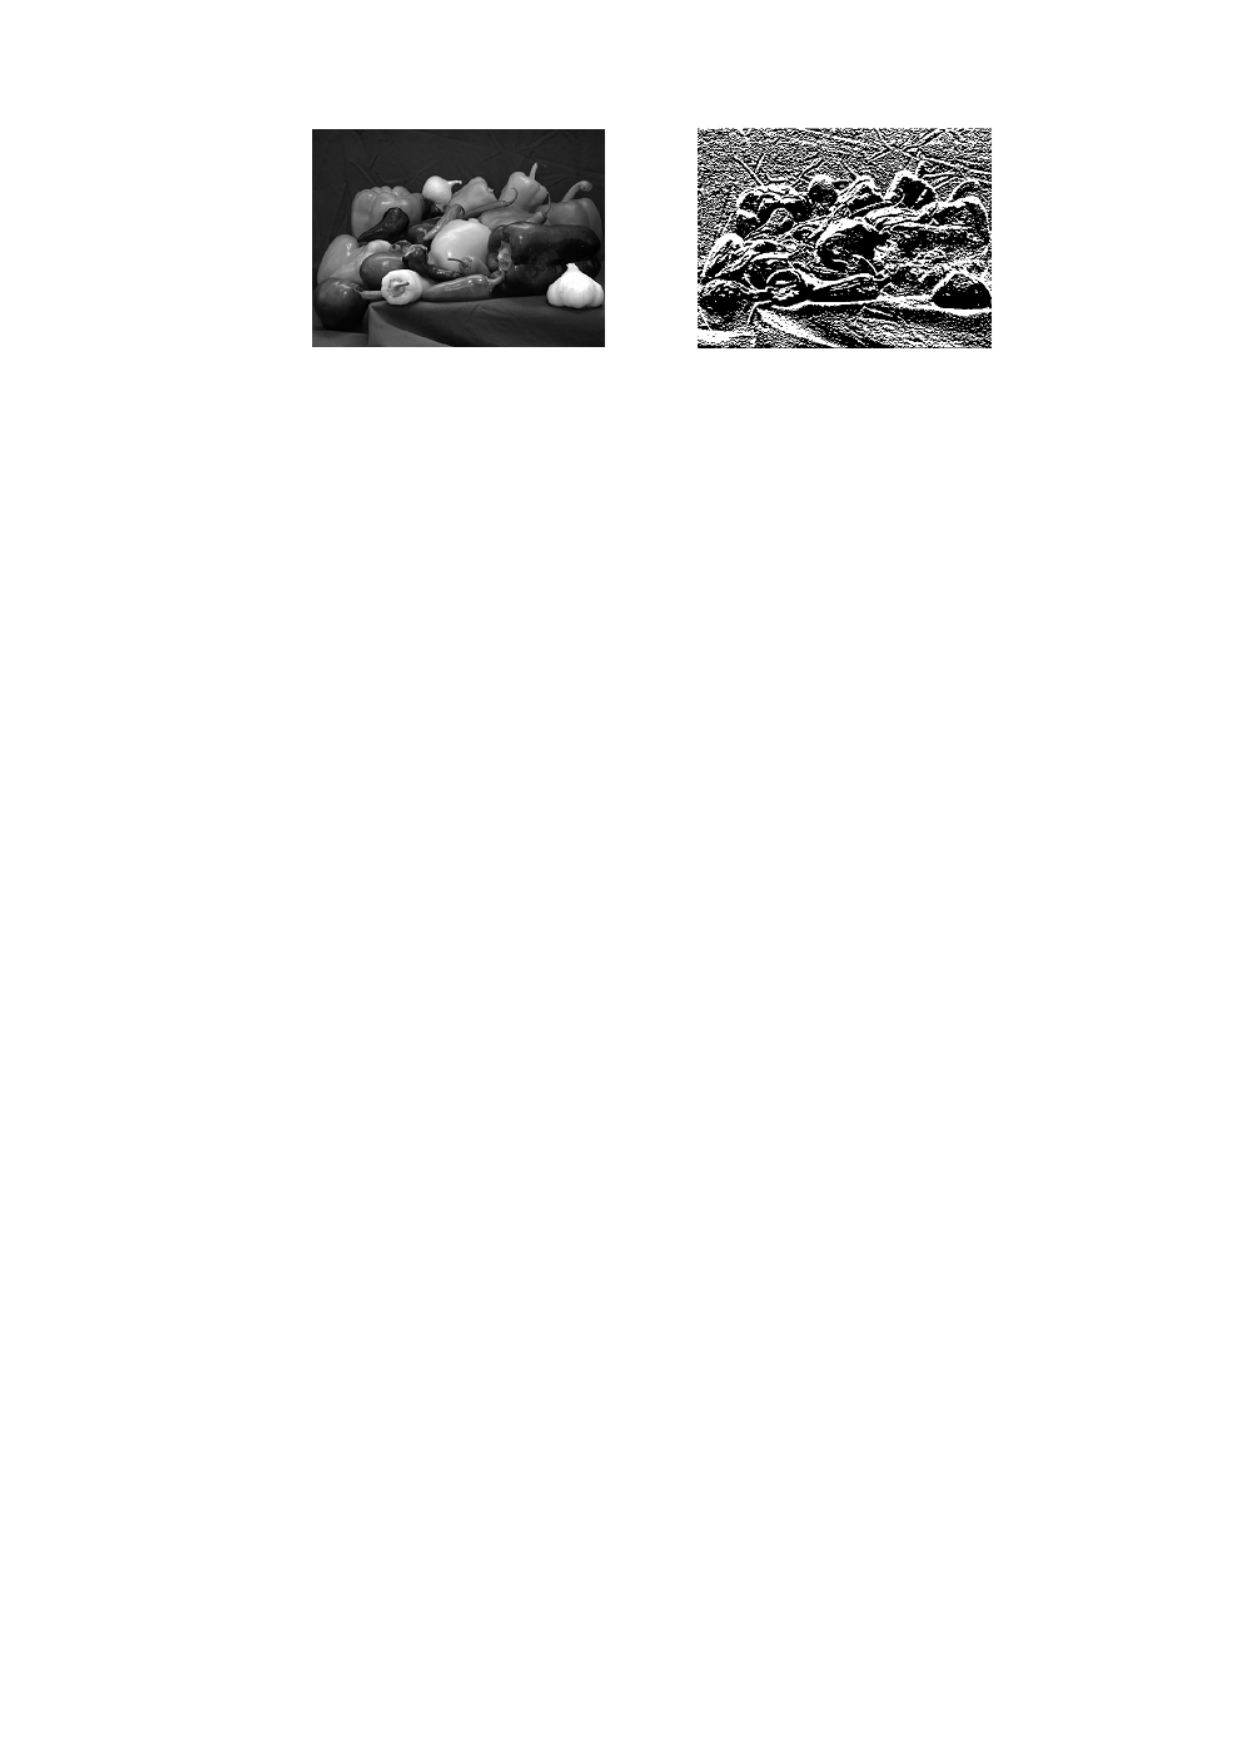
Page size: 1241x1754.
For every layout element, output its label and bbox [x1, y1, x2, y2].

picture [301, 118, 998, 361]
